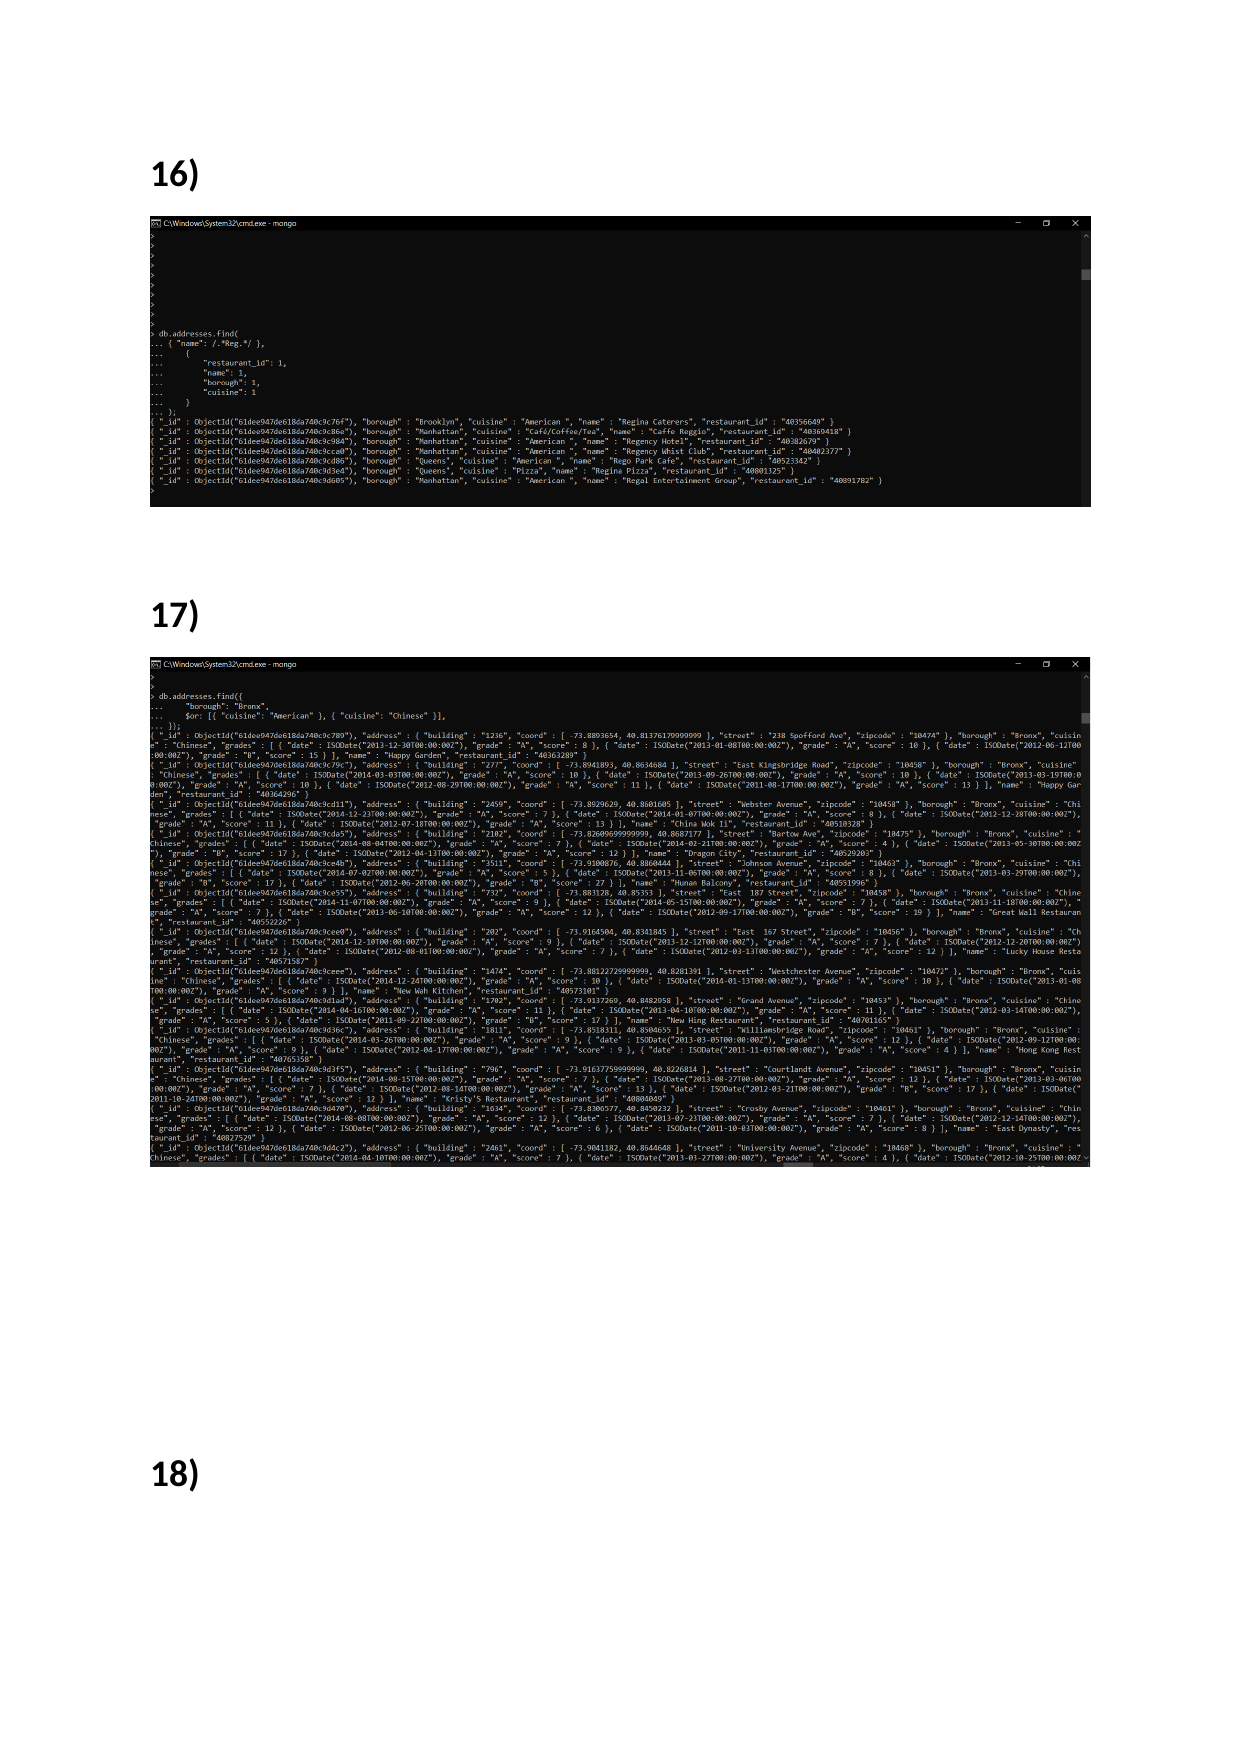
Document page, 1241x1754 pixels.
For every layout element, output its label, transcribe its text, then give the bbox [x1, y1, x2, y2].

text 17) [150, 591, 1090, 637]
picture [150, 216, 1091, 507]
text 16) [150, 150, 1090, 196]
picture [150, 657, 1091, 1167]
text 18) [150, 1449, 1090, 1495]
